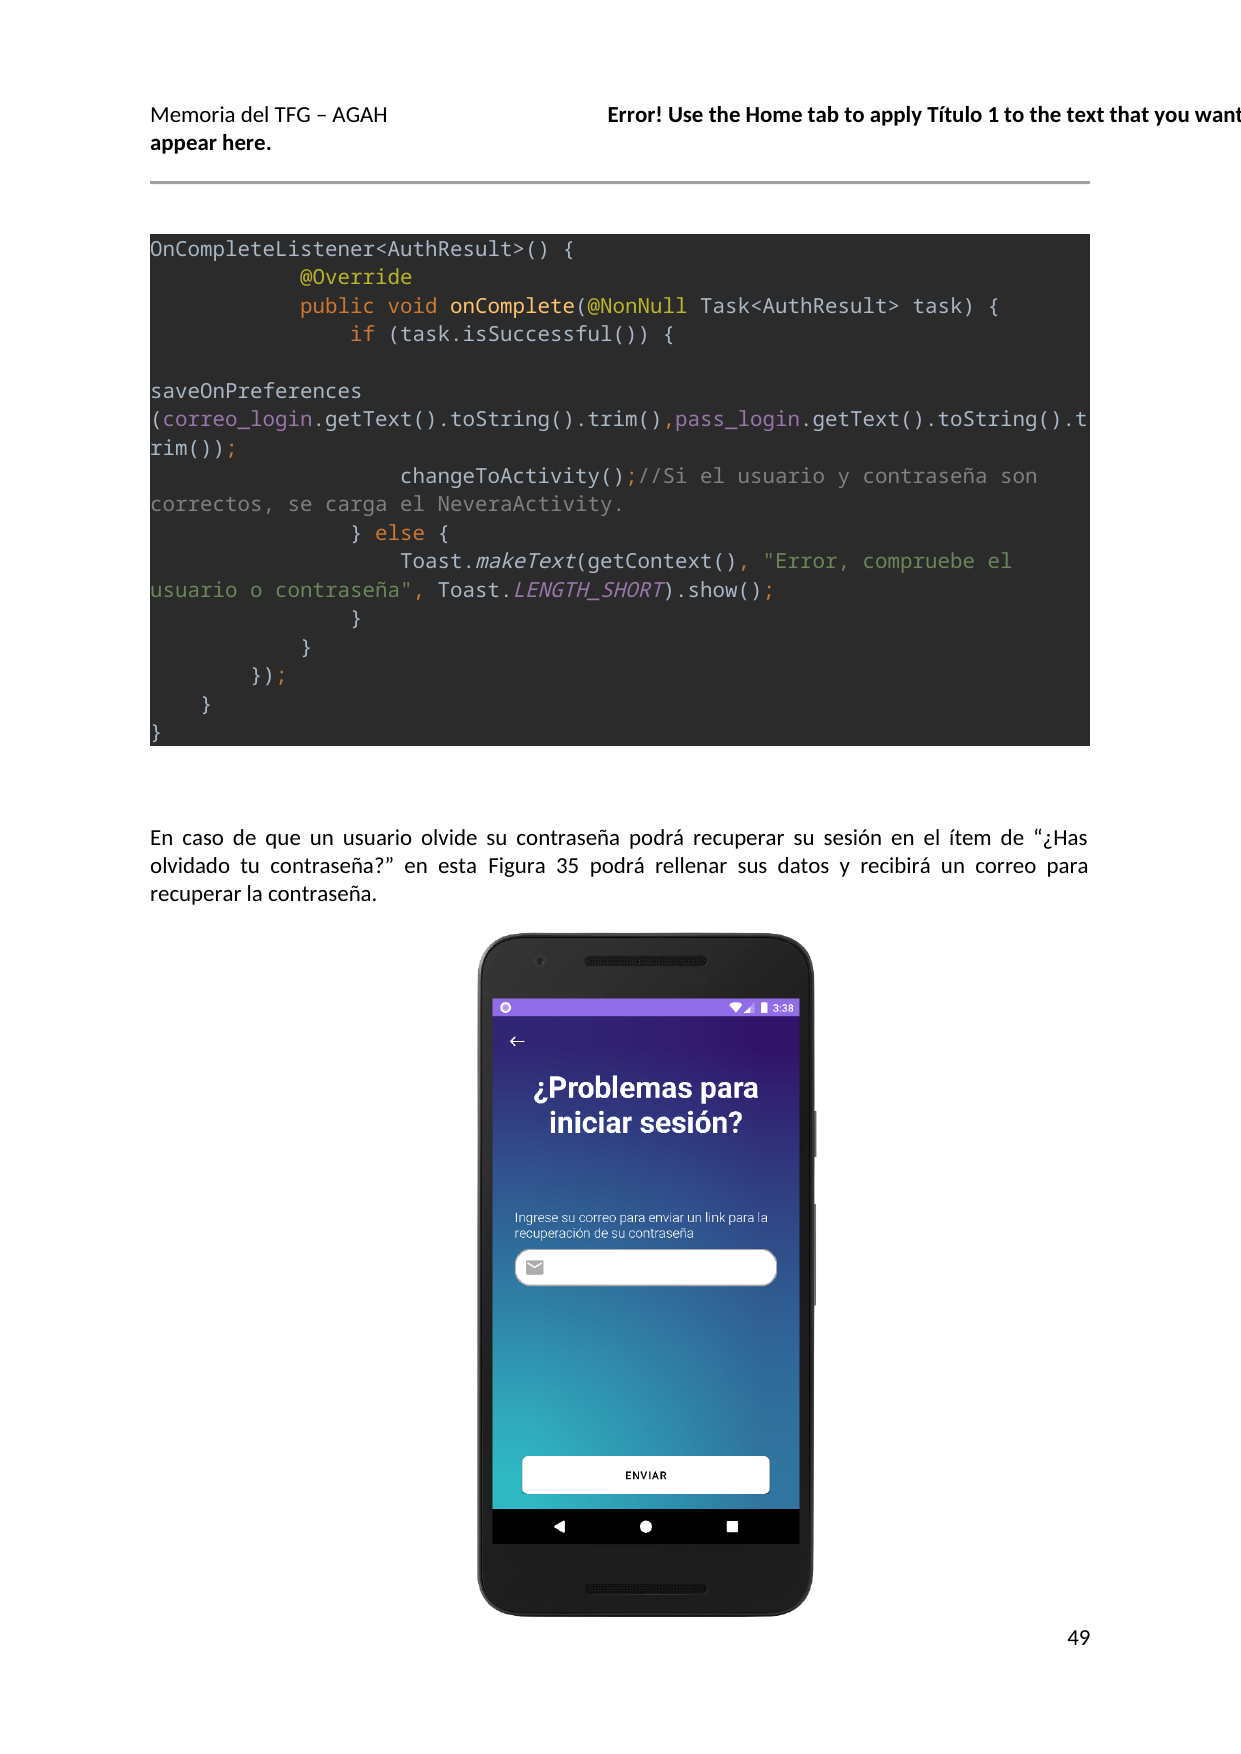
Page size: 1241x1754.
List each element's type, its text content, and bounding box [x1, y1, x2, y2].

text En caso de que un usuario olvide su contraseña podrá recuperar su sesión en el ítem de “¿Has olvidado tu contraseña?” en esta Figura 35 podrá rellenar sus datos y recibirá un correo para recuperar la contraseña. [150, 823, 1090, 908]
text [150, 234, 1090, 746]
picture [477, 932, 817, 1617]
